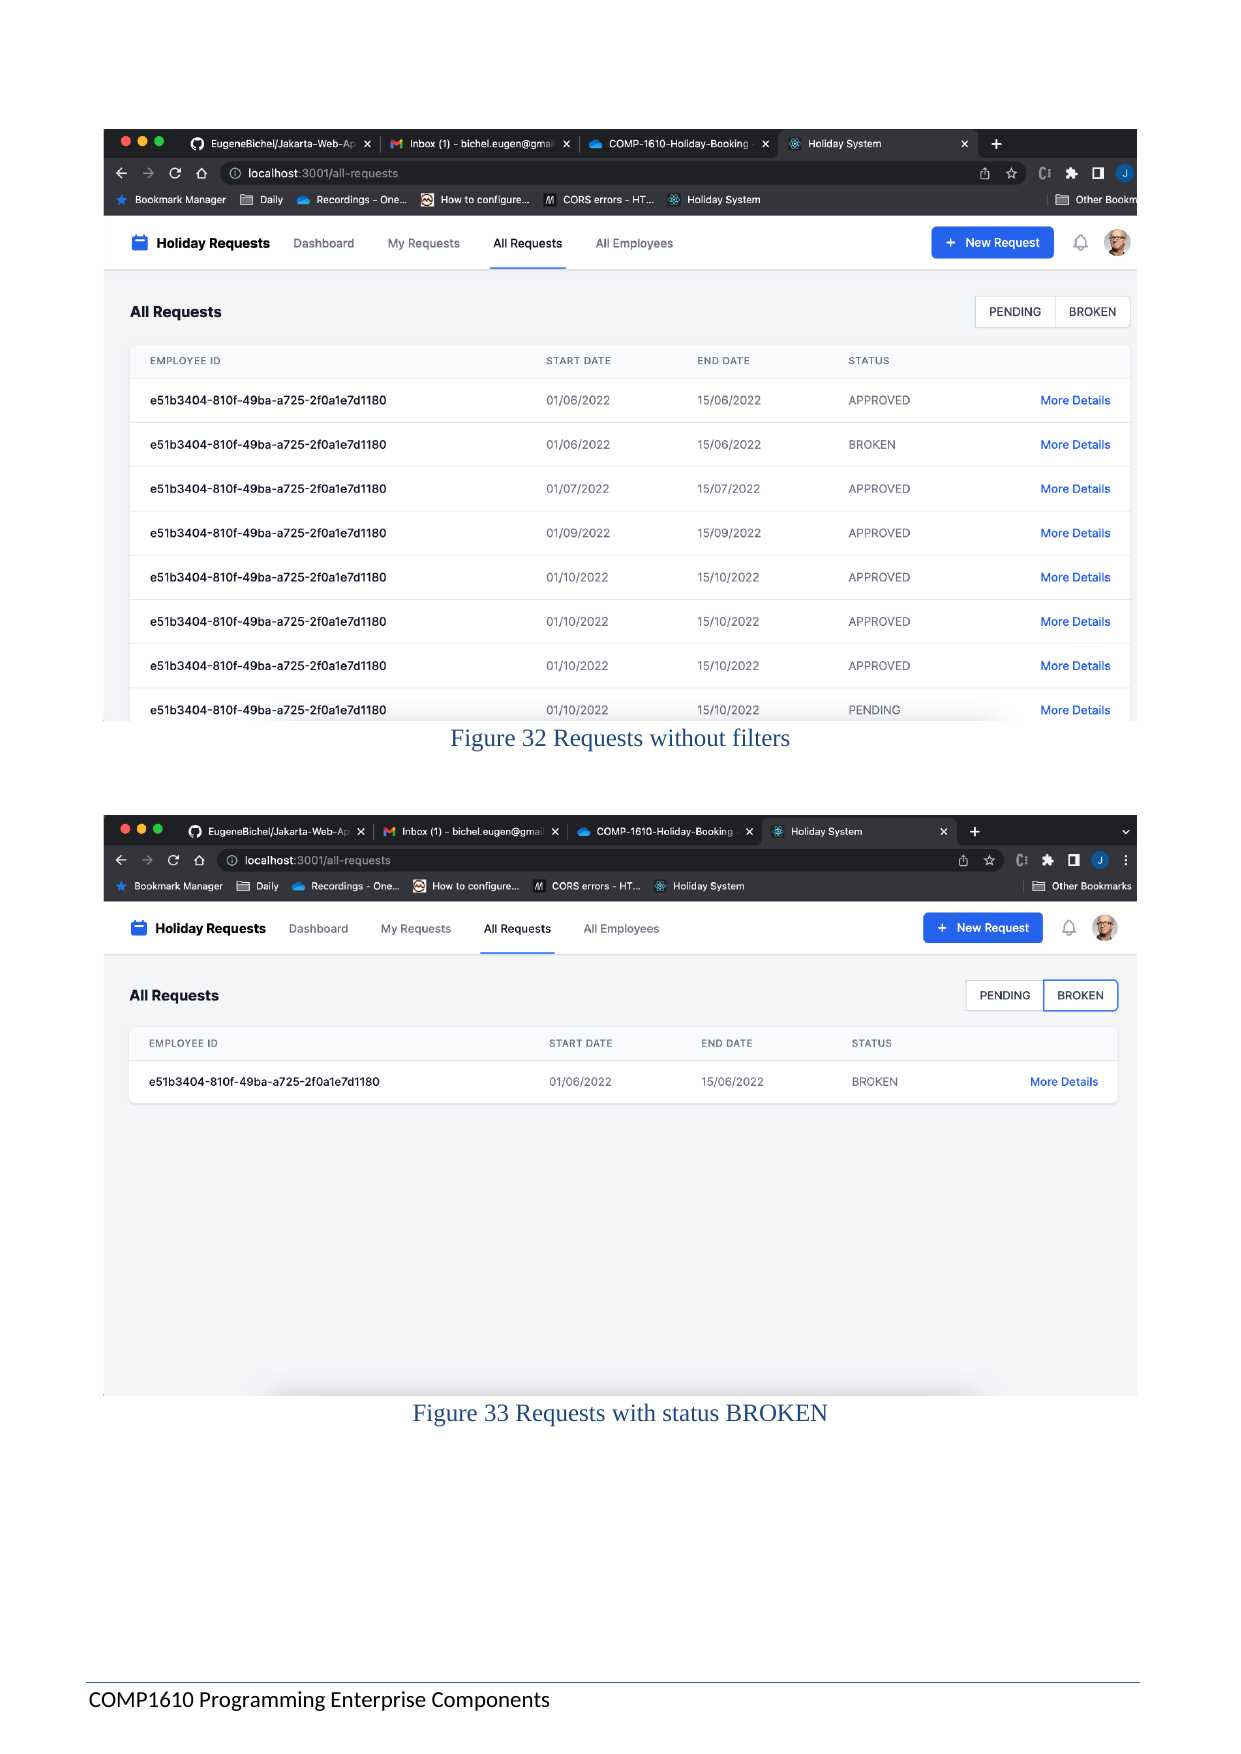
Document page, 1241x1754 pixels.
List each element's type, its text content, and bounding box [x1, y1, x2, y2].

picture [103, 815, 1137, 1396]
picture [103, 129, 1137, 721]
text Figure 32 Requests without filters [103, 723, 1137, 751]
text Figure 33 Requests with status BROKEN [103, 1398, 1137, 1426]
